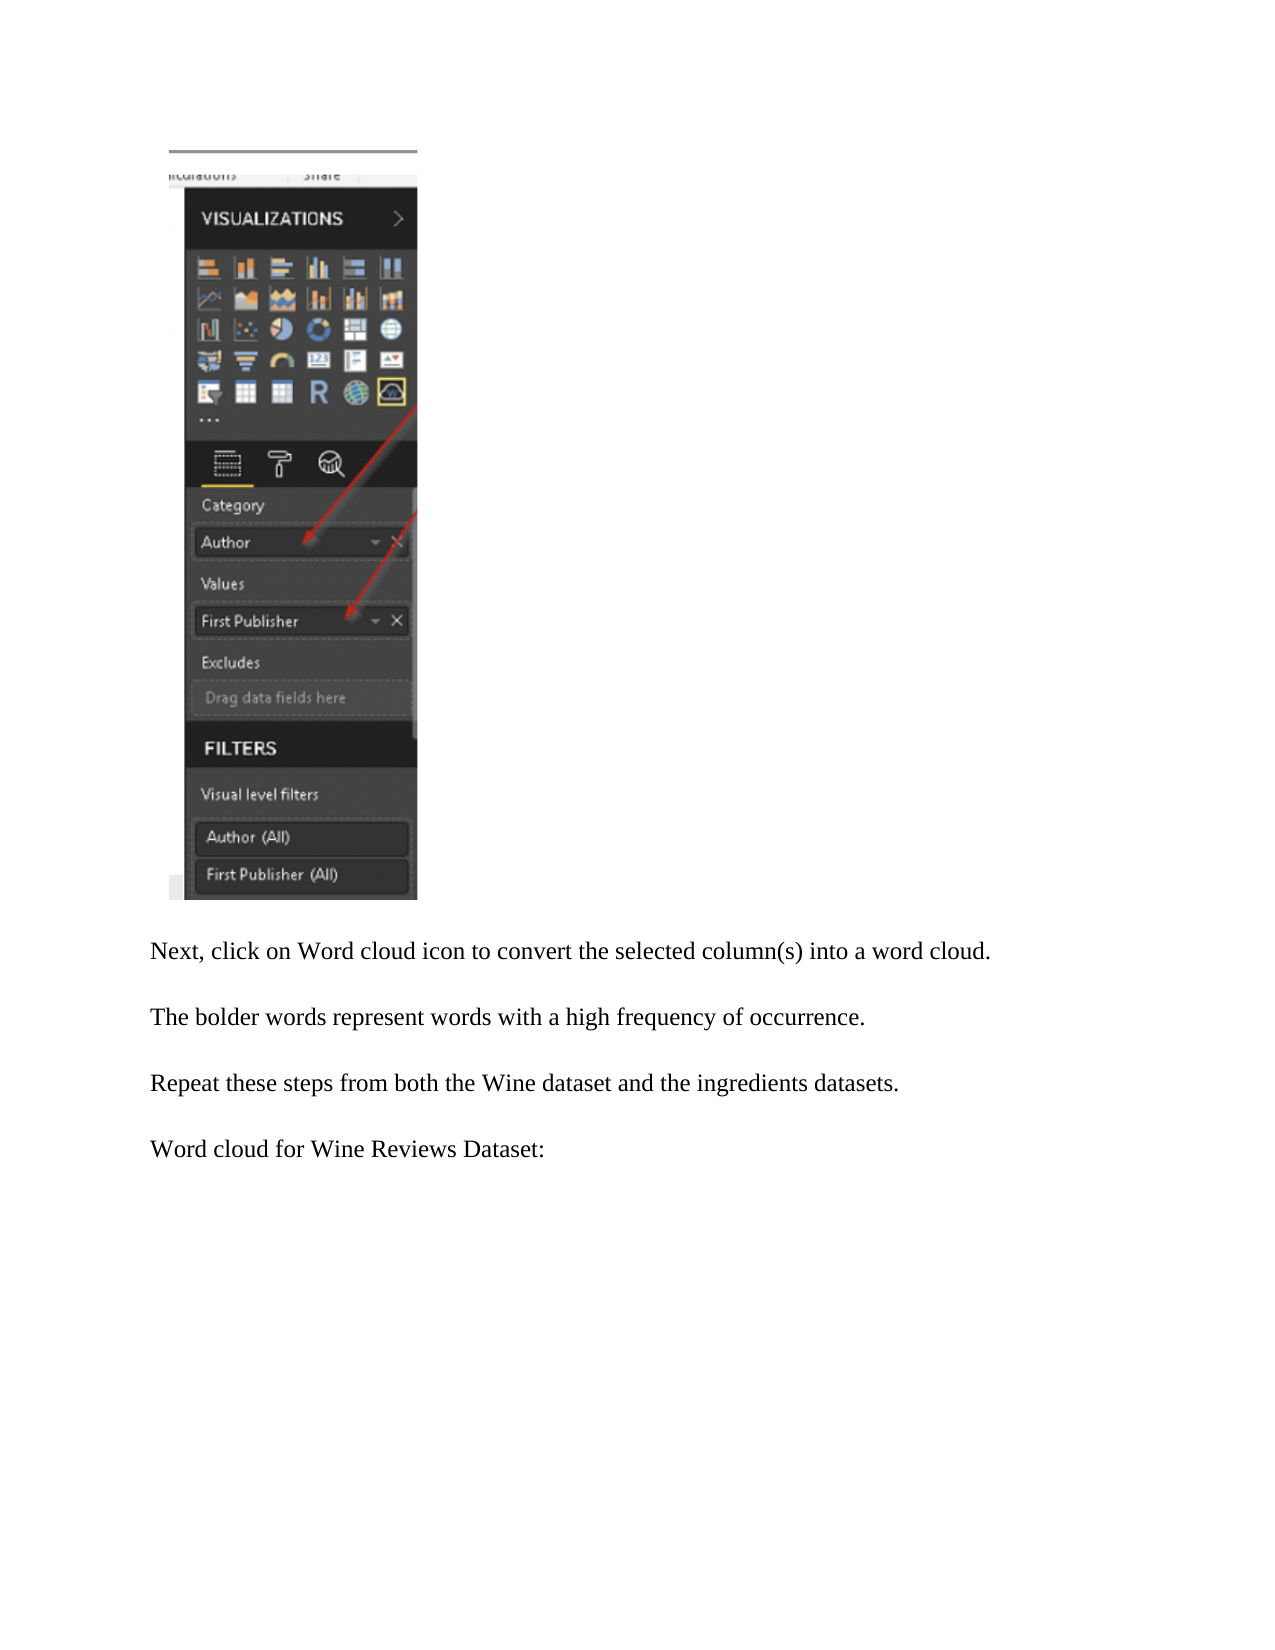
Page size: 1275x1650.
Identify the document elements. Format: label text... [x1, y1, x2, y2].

text The bolder words represent words with a high frequency of occurrence. [150, 1002, 1125, 1031]
text Word cloud for Wine Reviews Dataset: [150, 1134, 1125, 1163]
text Repeat these steps from both the Wine dataset and the ingredients datasets. [150, 1068, 1125, 1097]
text Next, click on Word cloud icon to convert the selected column(s) into a word cloud. [150, 936, 1125, 965]
